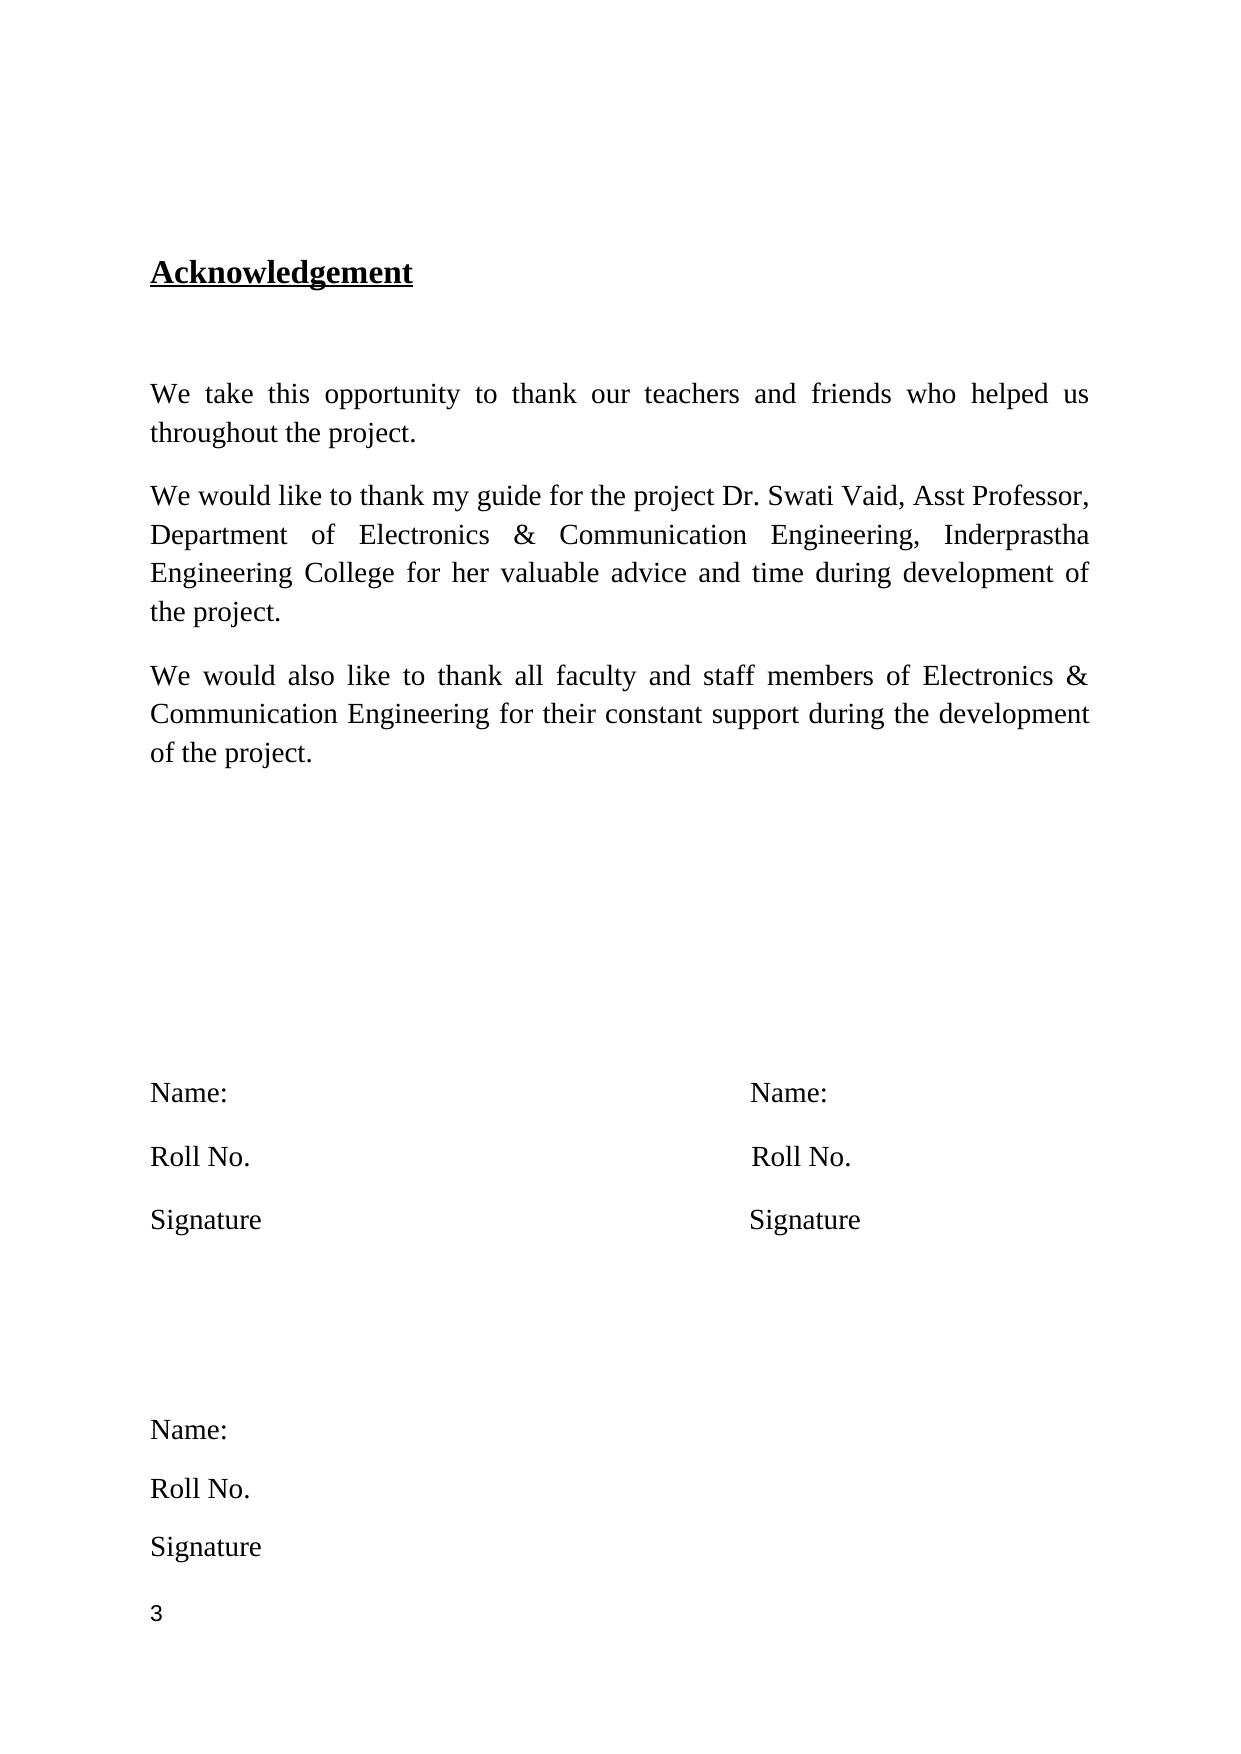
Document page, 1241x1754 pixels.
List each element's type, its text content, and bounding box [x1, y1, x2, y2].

text We take this opportunity to thank our teachers and friends who helped us throughout the project. [150, 376, 1090, 448]
text Roll No. Roll No. [150, 1139, 1090, 1172]
text Signature Signature [150, 1202, 1090, 1236]
text We would also like to thank all faculty and staff members of Electronics & Communication Engineering for their constant support during the development of the project. [150, 658, 1090, 768]
text Roll No. [150, 1471, 1090, 1504]
text Signature [150, 1529, 1090, 1563]
subtitle Acknowledgement [150, 252, 1090, 290]
text We would like to thank my guide for the project Dr. Swati Vaid, Asst Professor, Department of Electronics & Communication Engineering, Inderprastha Engineering College for her valuable advice and time during development of the project. [150, 478, 1090, 628]
text Name: Name: [150, 1075, 1090, 1109]
text Name: [150, 1412, 1090, 1446]
